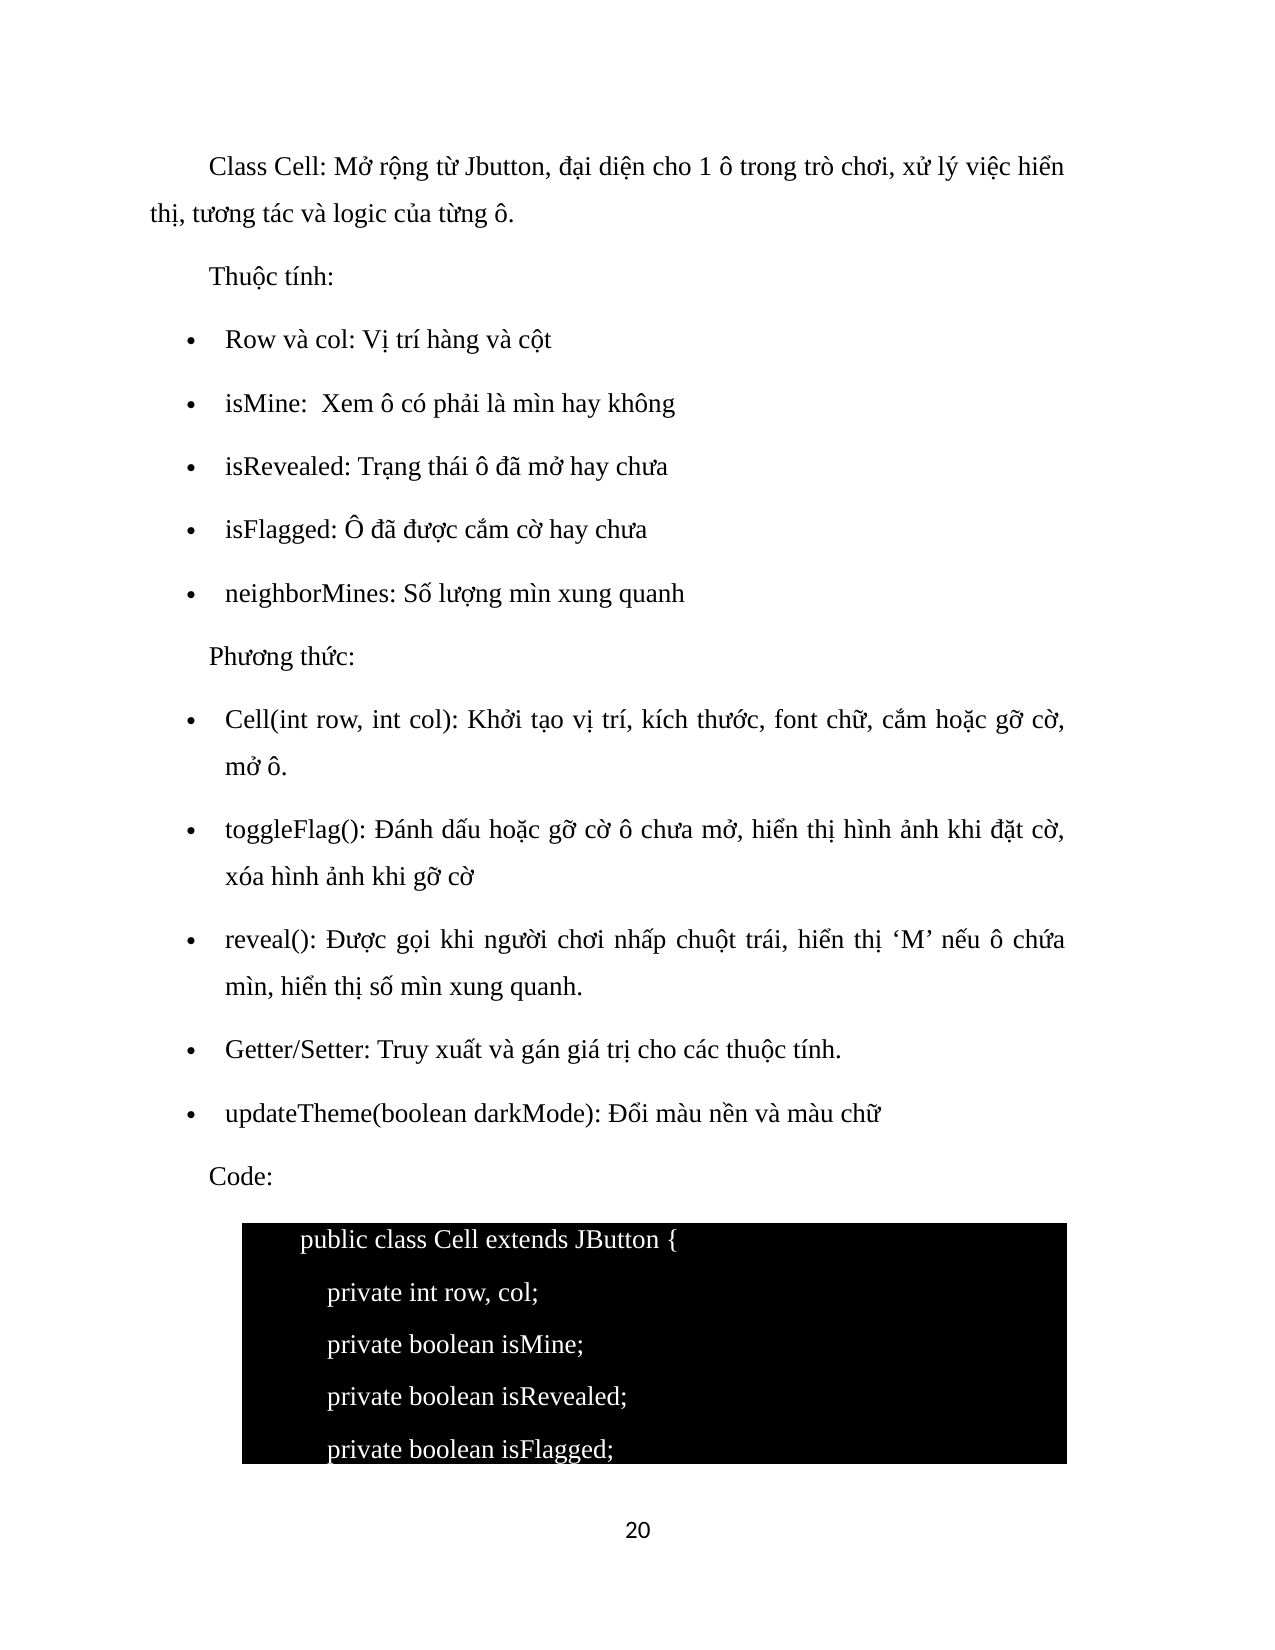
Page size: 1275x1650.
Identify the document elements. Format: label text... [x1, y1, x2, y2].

text Class Cell: Mở rộng từ Jbutton, đại diện cho 1 ô trong trò chơi, xử lý việc hiển thị, tương tác và logic của từng ô. [150, 150, 1066, 228]
list updateTheme(boolean darkMode): Đổi màu nền và màu chữ [187, 1097, 1066, 1128]
text private boolean isRevealed; [242, 1381, 1067, 1412]
text private int row, col; [242, 1276, 1067, 1307]
list reveal(): Được gọi khi người chơi nhấp chuột trái, hiển thị ‘M’ nếu ô chứa mìn, hiển thị số mìn xung quanh. [187, 923, 1066, 1001]
text public class Cell extends JButton { [242, 1223, 1067, 1254]
text private boolean isMine; [242, 1328, 1067, 1359]
text Phương thức: [150, 640, 1066, 671]
text private boolean isFlagged; [242, 1433, 1067, 1464]
list isFlagged: Ô đã được cắm cờ hay chưa [187, 513, 1066, 544]
text Thuộc tính: [150, 260, 1066, 291]
list isRevealed: Trạng thái ô đã mở hay chưa [187, 450, 1066, 481]
list toggleFlag(): Đánh dấu hoặc gỡ cờ ô chưa mở, hiển thị hình ảnh khi đặt cờ, xóa hình ảnh khi gỡ cờ [187, 813, 1066, 891]
list Getter/Setter: Truy xuất và gán giá trị cho các thuộc tính. [187, 1033, 1066, 1064]
list isMine: Xem ô có phải là mìn hay không [187, 387, 1066, 418]
list Cell(int row, int col): Khởi tạo vị trí, kích thước, font chữ, cắm hoặc gỡ cờ, mở ô. [187, 703, 1066, 781]
list Row và col: Vị trí hàng và cột [187, 323, 1066, 354]
list neighborMines: Số lượng mìn xung quanh [187, 577, 1066, 608]
text Code: [150, 1160, 1066, 1191]
